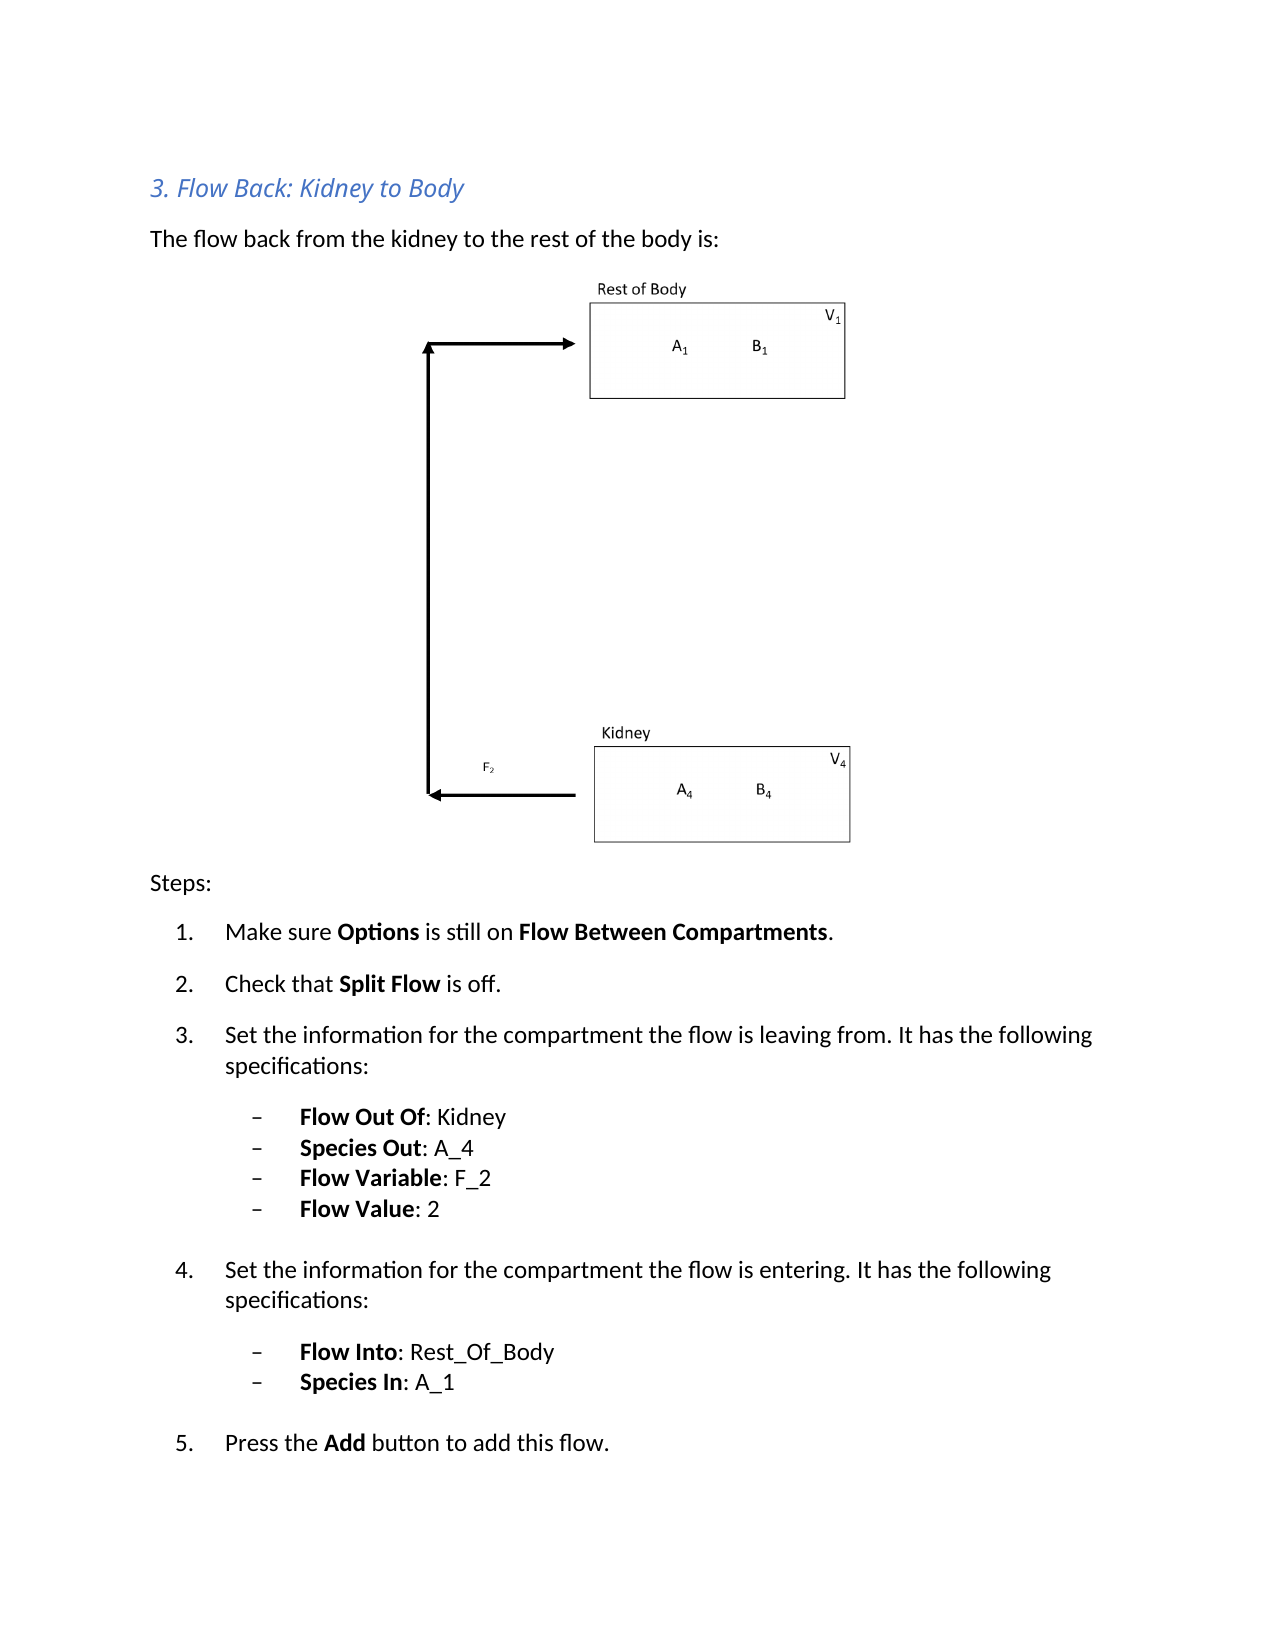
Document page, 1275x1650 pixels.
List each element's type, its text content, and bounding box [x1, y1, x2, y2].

list Species Out: A_4 [251, 1132, 1125, 1162]
list Set the information for the compartment the flow is entering. It has the following specifications: [175, 1254, 1125, 1315]
list Flow Into: Rest_Of_Body [251, 1336, 1125, 1366]
list Set the information for the compartment the flow is leaving from. It has the following specifications: [175, 1019, 1125, 1080]
list Flow Out Of: Kidney [251, 1101, 1125, 1132]
text The flow back from the kidney to the rest of the body is: [150, 224, 1125, 254]
list Press the Add button to add this flow. [175, 1427, 1125, 1458]
text Steps: [150, 867, 1125, 898]
list Flow Variable: F_2 [251, 1162, 1125, 1193]
subtitle 3. Flow Back: Kidney to Body [150, 171, 1125, 205]
list Species In: A_1 [251, 1366, 1125, 1397]
picture [416, 272, 859, 847]
list Make sure Options is still on Flow Between Compartments. [175, 917, 1125, 947]
list Flow Value: 2 [251, 1193, 1125, 1223]
list Check that Split Flow is off. [175, 968, 1125, 998]
